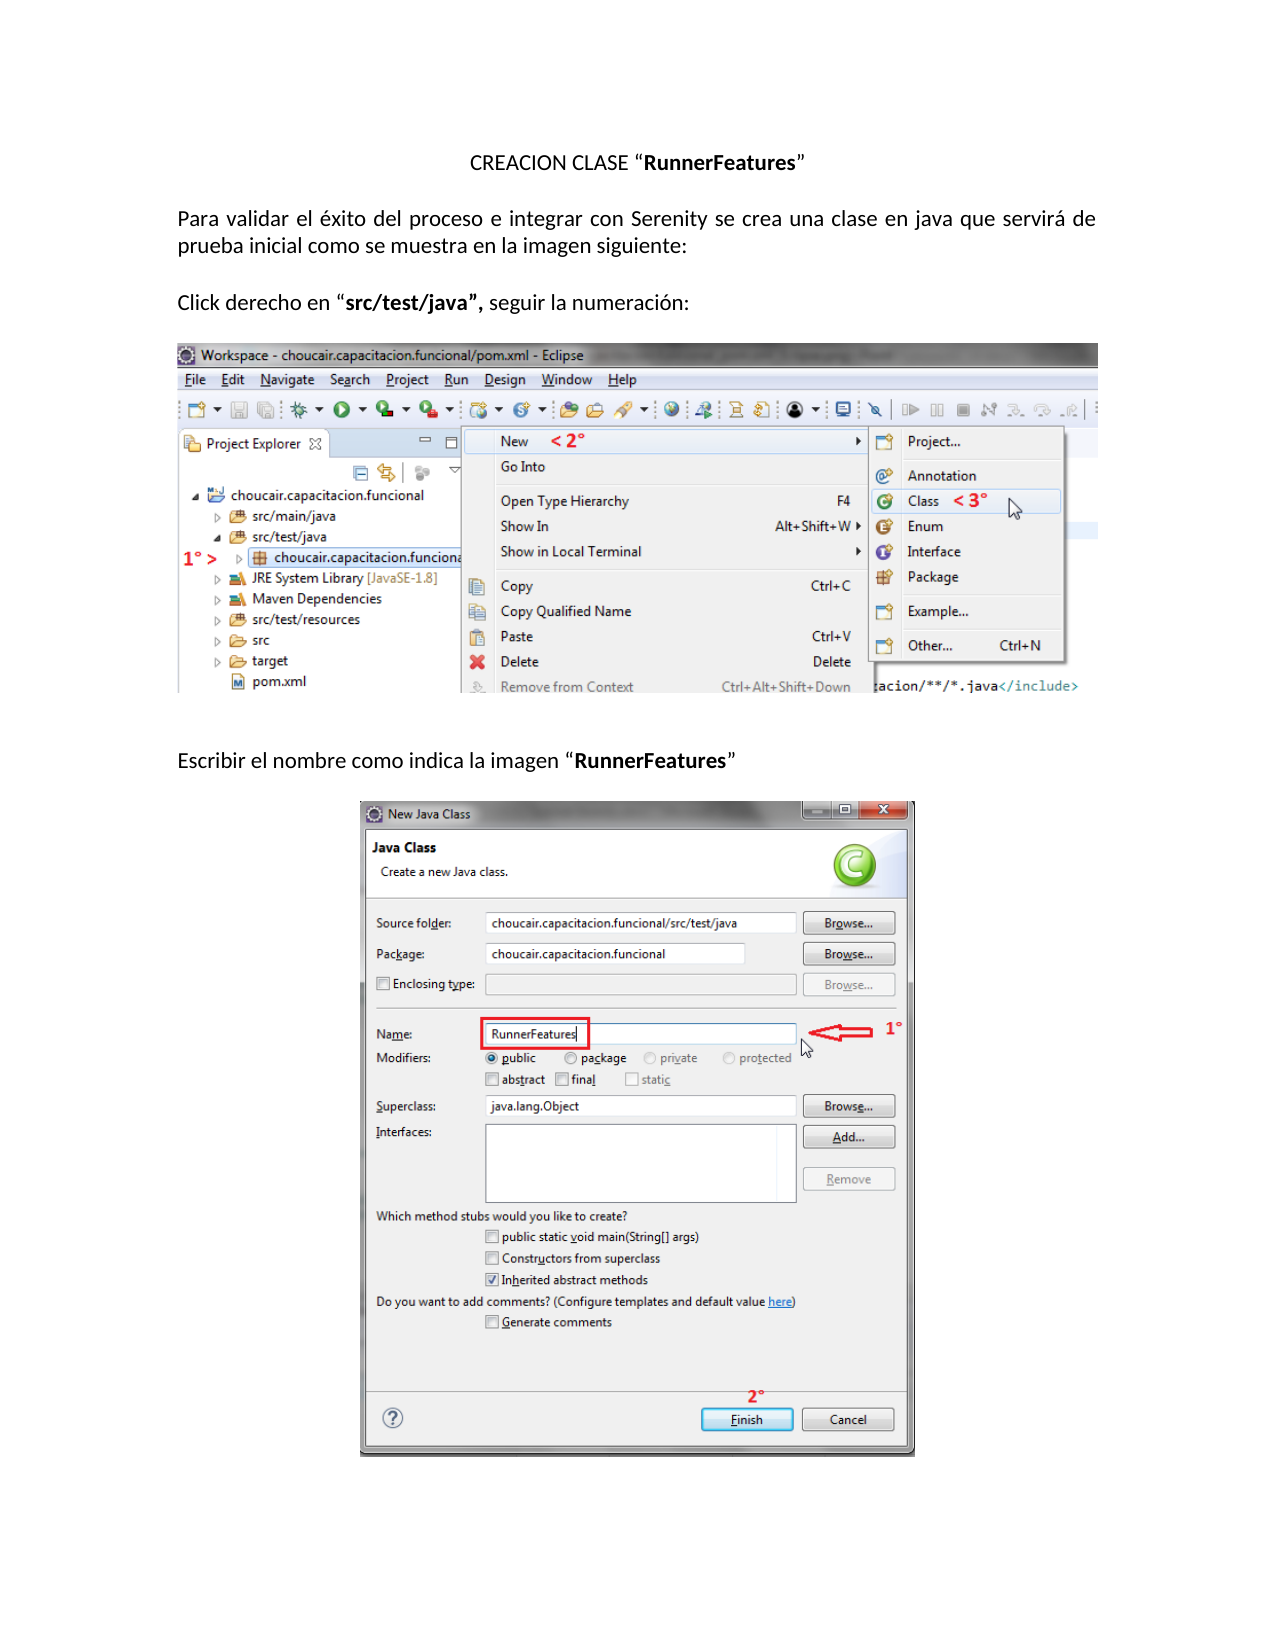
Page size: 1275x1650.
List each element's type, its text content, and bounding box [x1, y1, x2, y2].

text Escribir el nombre como indica la imagen “RunnerFeatures” [177, 746, 1098, 774]
text Para validar el éxito del proceso e integrar con Serenity se crea una clase en java que servirá de prueba inicial como se muestra en la imagen siguiente: [177, 204, 1098, 260]
text CREACION CLASE “RunnerFeatures” [177, 148, 1098, 176]
text Click derecho en “src/test/java”, seguir la numeración: [177, 288, 1098, 316]
picture [177, 343, 1098, 693]
picture [360, 801, 915, 1457]
